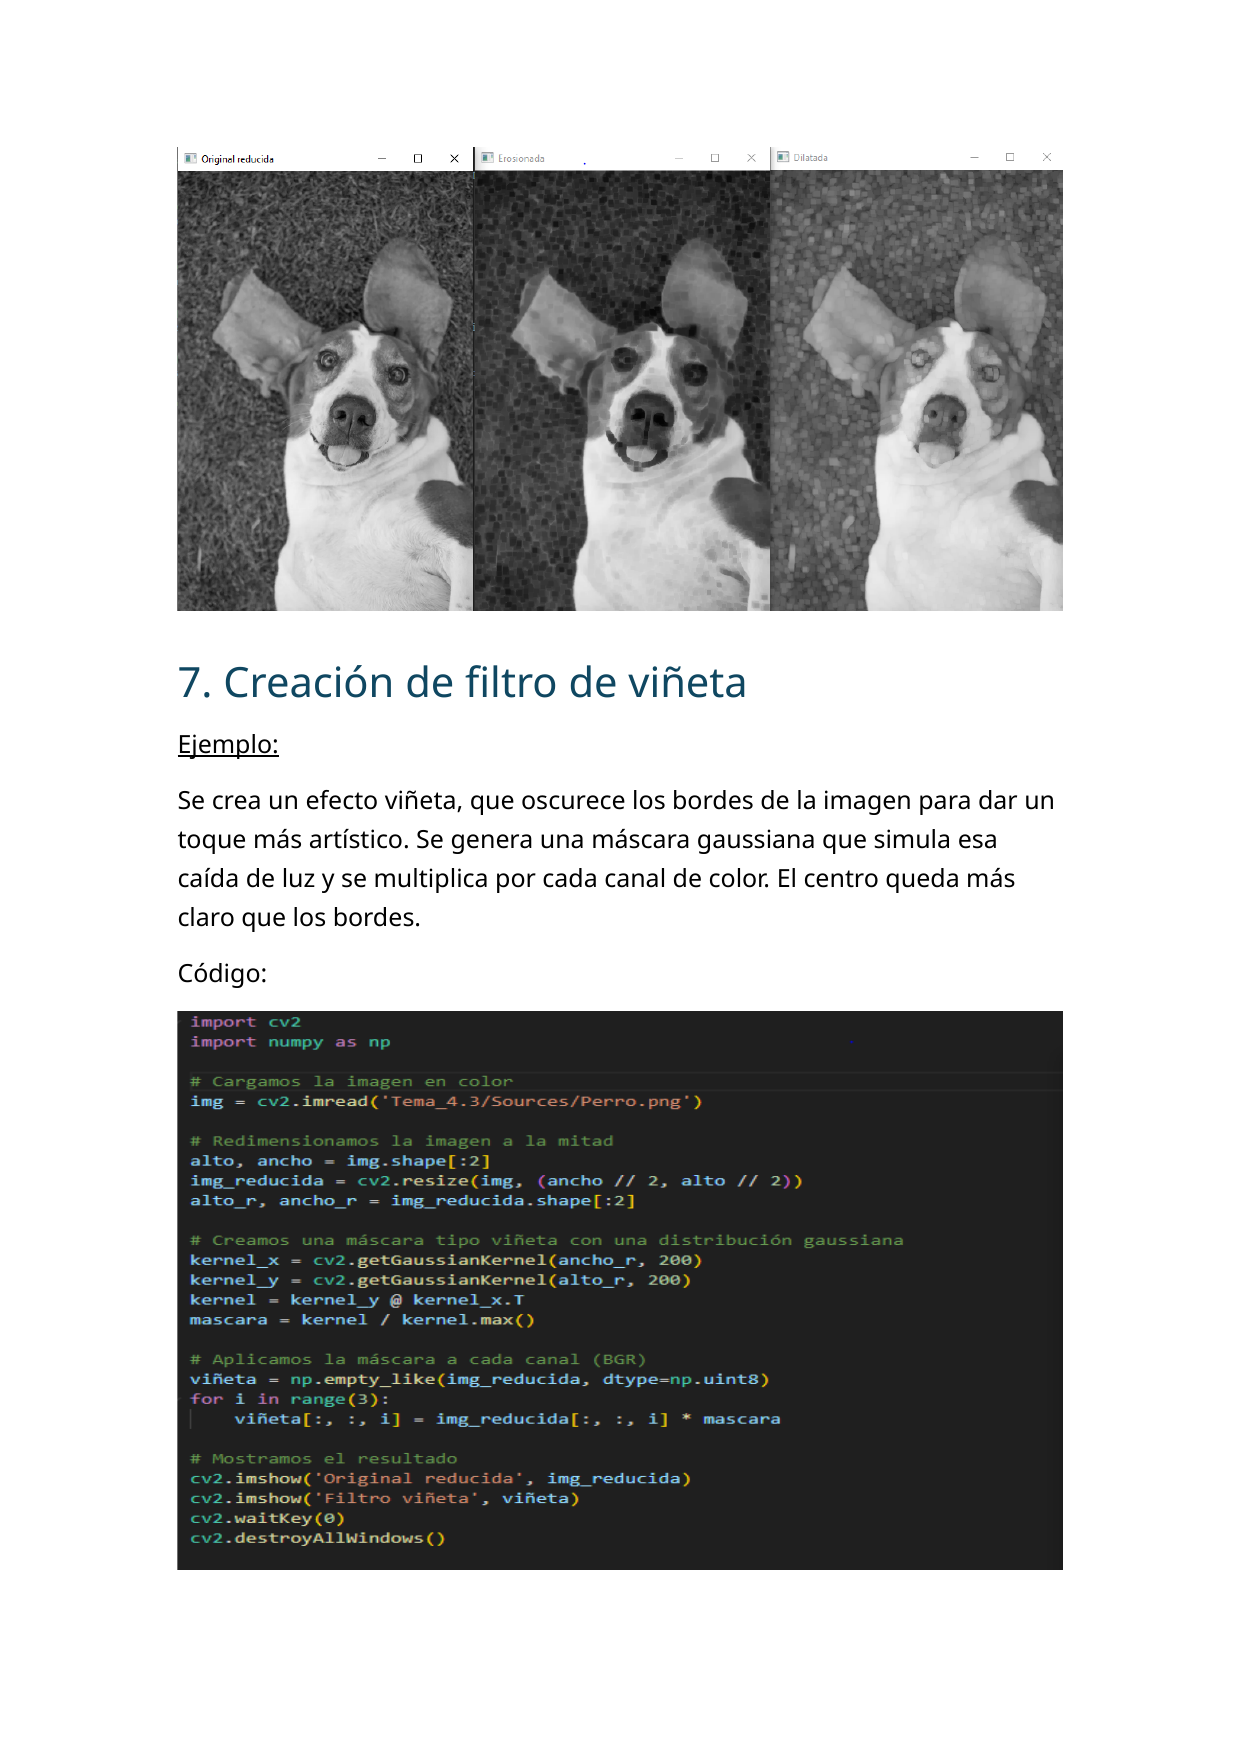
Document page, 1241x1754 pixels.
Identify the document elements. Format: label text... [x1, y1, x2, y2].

subtitle 7. Creación de filtro de viñeta [177, 653, 1063, 710]
picture [177, 1011, 1063, 1570]
text Ejemplo: [177, 727, 1063, 761]
text Código: [177, 956, 1063, 990]
picture [177, 147, 1063, 611]
text Se crea un efecto viñeta, que oscurece los bordes de la imagen para dar un toque más artístico. Se genera una máscara gaussiana que simula esa caída de luz y se multiplica por cada canal de color. El centro queda más claro que los bordes. [177, 782, 1063, 934]
